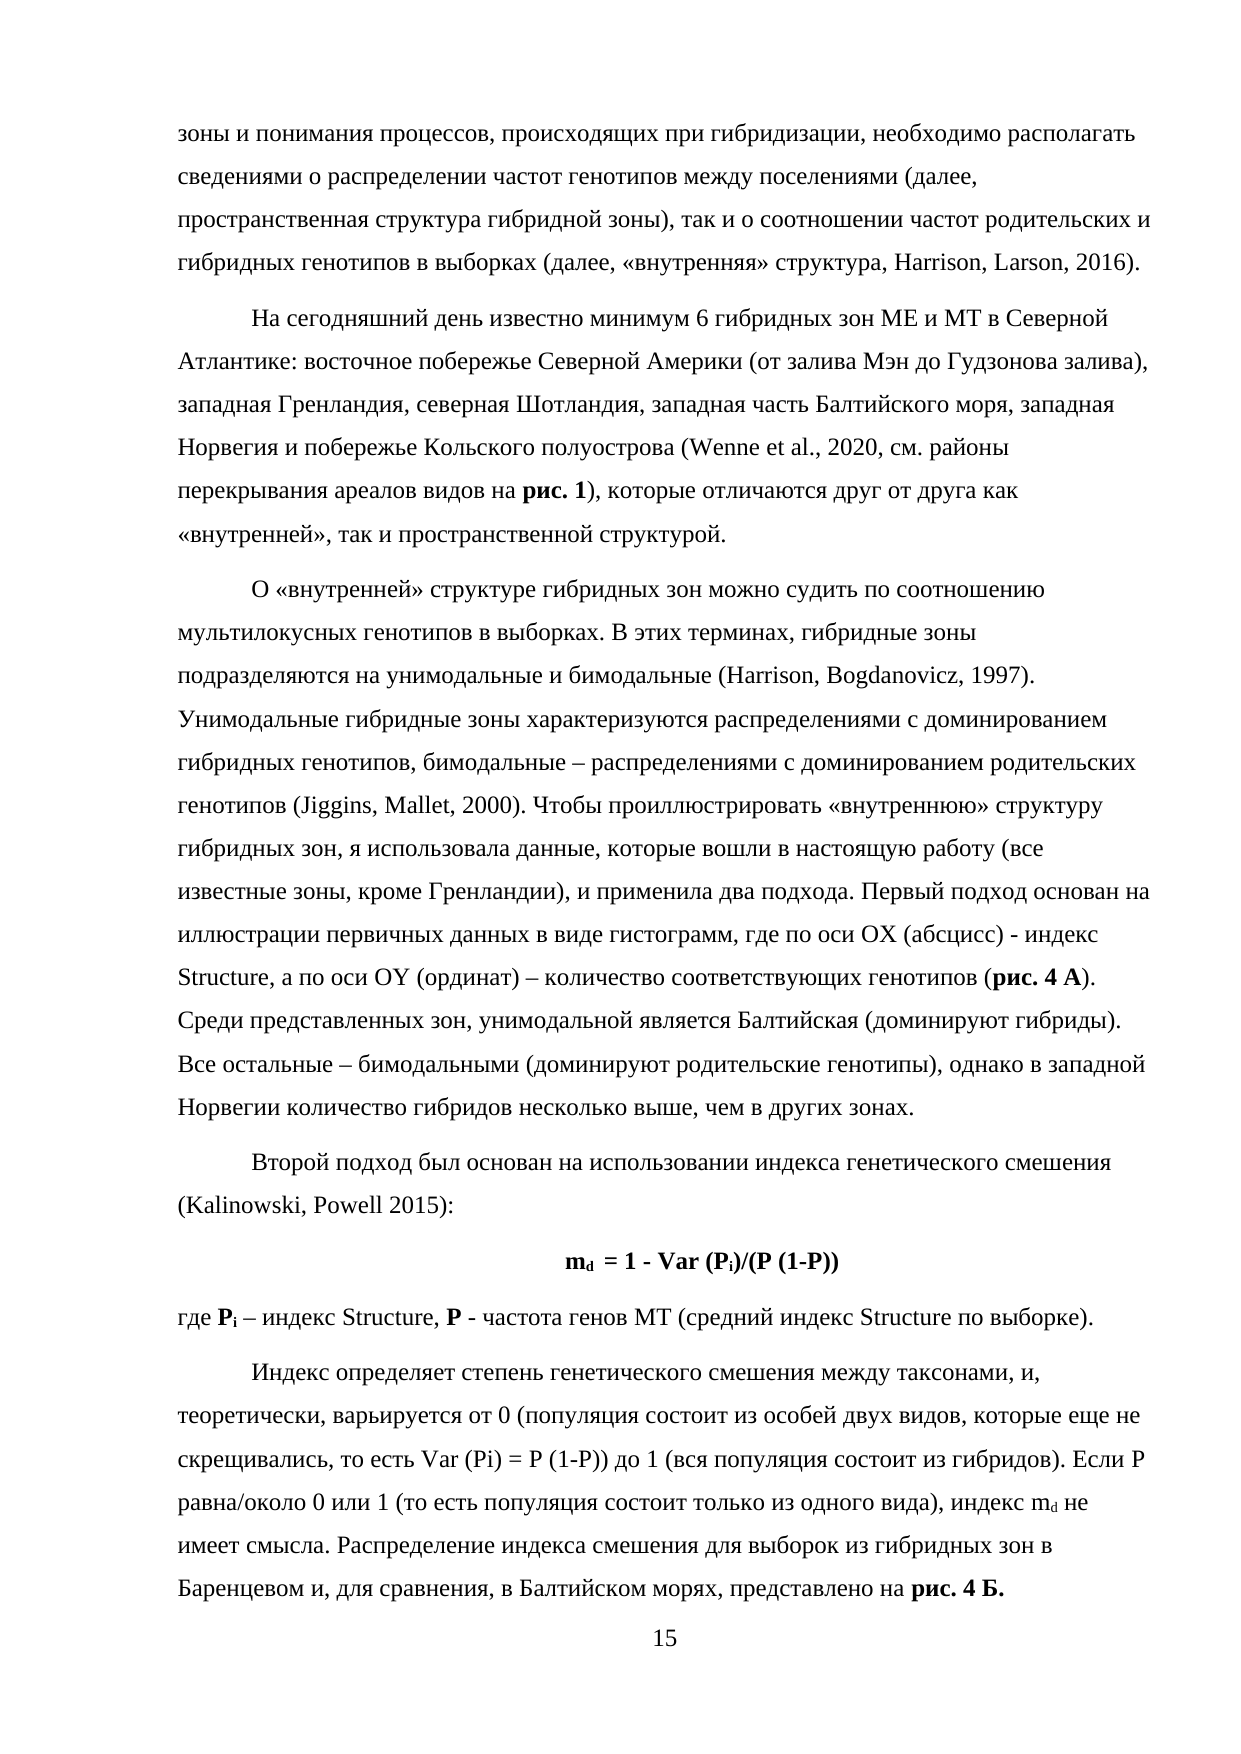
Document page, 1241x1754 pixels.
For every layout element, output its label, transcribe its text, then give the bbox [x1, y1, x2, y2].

text md = 1 - Var (Pi)/(P (1-P)) [177, 1246, 1152, 1275]
text Индекс определяет степень генетического смешения между таксонами, и, теоретически, варьируется от 0 (популяция состоит из особей двух видов, которые еще не скрещивались, то есть Var (Pi) = P (1-P)) до 1 (вся популяция состоит из гибридов). Если P равна/около 0 или 1 (то есть популяция состоит только из одного вида), индекс md не имеет смысла. Распределение индекса смешения для выборок из гибридных зон в Баренцевом и, для сравнения, в Балтийском морях, представлено на рис. 4 Б. [177, 1357, 1152, 1602]
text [177, 118, 1152, 276]
text Второй подход был основан на использовании индекса генетического смешения (Kalinowski, Powell 2015): [177, 1147, 1152, 1219]
text О «внутренней» структуре гибридных зон можно судить по соотношению мультилокусных генотипов в выборках. В этих терминах, гибридные зоны подразделяются на унимодальные и бимодальные (Harrison, Bogdanovicz, 1997). Унимодальные гибридные зоны характеризуются распределениями с доминированием гибридных генотипов, бимодальные – распределениями с доминированием родительских генотипов (Jiggins, Mallet, 2000). Чтобы проиллюстрировать «внутреннюю» структуру гибридных зон, я использовала данные, которые вошли в настоящую работу (все известные зоны, кроме Гренландии), и применила два подхода. Первый подход основан на иллюстрации первичных данных в виде гистограмм, где по оси ОХ (абсцисс) - индекс Structure, а по оси OY (ординат) – количество соответствующих генотипов (рис. 4 А). Среди представленных зон, унимодальной является Балтийская (доминируют гибриды). Все остальные – бимодальными (доминируют родительские генотипы), однако в западной Норвегии количество гибридов несколько выше, чем в других зонах. [177, 574, 1152, 1121]
text где Pi – индекс Structure, P - частота генов МТ (средний индекс Structure по выборке). [177, 1302, 1152, 1331]
text На сегодняшний день известно минимум 6 гибридных зон МЕ и МТ в Северной Атлантике: восточное побережье Северной Америки (от залива Мэн до Гудзонова залива), западная Гренландия, северная Шотландия, западная часть Балтийского моря, западная Норвегия и побережье Кольского полуострова (Wenne et al., 2020, см. районы перекрывания ареалов видов на рис. 1), которые отличаются друг от друга как «внутренней», так и пространственной структурой. [177, 303, 1152, 547]
